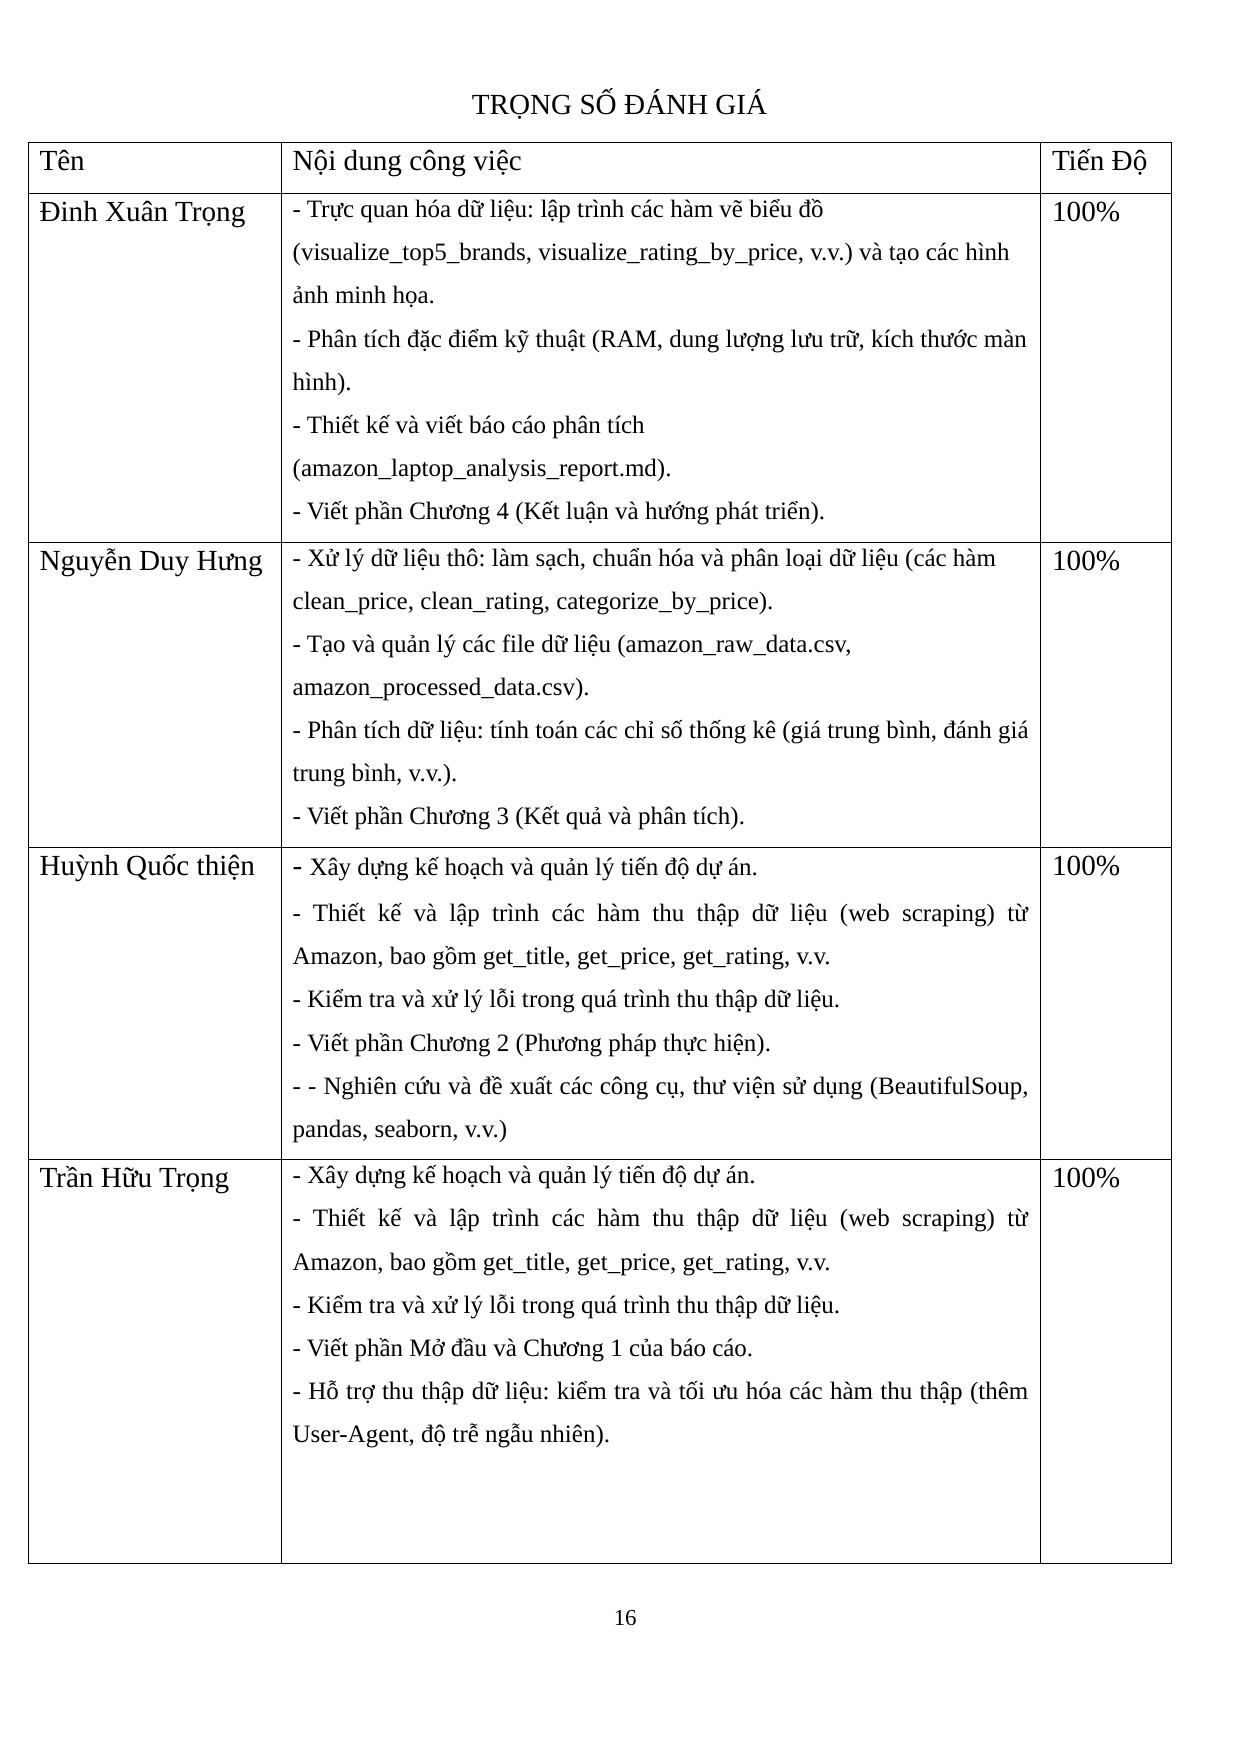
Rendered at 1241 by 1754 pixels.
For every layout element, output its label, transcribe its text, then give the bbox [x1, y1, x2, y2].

table_cell - Xây dựng kế hoạch và quản lý tiến độ dự án. - Thiết kế và lập trình các hàm thu thập dữ liệu (web scraping) từ Amazon, bao gồm get_title, get_price, get_rating, v.v. - Kiểm tra và xử lý lỗi trong quá trình thu thập dữ liệu. - Viết phần Mở đầu và Chương 1 của báo cáo. - Hỗ trợ thu thập dữ liệu: kiểm tra và tối ưu hóa các hàm thu thập (thêm User-Agent, độ trễ ngẫu nhiên). [282, 1160, 1040, 1563]
table_cell - Xây dựng kế hoạch và quản lý tiến độ dự án. - Thiết kế và lập trình các hàm thu thập dữ liệu (web scraping) từ Amazon, bao gồm get_title, get_price, get_rating, v.v. - Kiểm tra và xử lý lỗi trong quá trình thu thập dữ liệu. - Viết phần Chương 2 (Phương pháp thực hiện). - - Nghiên cứu và đề xuất các công cụ, thư viện sử dụng (BeautifulSoup, pandas, seaborn, v.v.) [282, 848, 1040, 1159]
table_cell Huỳnh Quốc thiện [29, 848, 281, 1159]
table_cell - Trực quan hóa dữ liệu: lập trình các hàm vẽ biểu đồ (visualize_top5_brands, visualize_rating_by_price, v.v.) và tạo các hình ảnh minh họa. - Phân tích đặc điểm kỹ thuật (RAM, dung lượng lưu trữ, kích thước màn hình). - Thiết kế và viết báo cáo phân tích (amazon_laptop_analysis_report.md). - Viết phần Chương 4 (Kết luận và hướng phát triển). [282, 194, 1040, 542]
table_cell 100% [1041, 848, 1171, 1159]
text TRỌNG SỐ ĐÁNH GIÁ [150, 87, 1089, 120]
table_cell 100% [1041, 194, 1171, 542]
table_cell 100% [1041, 543, 1171, 847]
table_cell Đinh Xuân Trọng [29, 194, 281, 542]
table_header Tên [29, 143, 281, 193]
table_cell 100% [1041, 1160, 1171, 1563]
table_cell Trần Hữu Trọng [29, 1160, 281, 1563]
table_cell - Xử lý dữ liệu thô: làm sạch, chuẩn hóa và phân loại dữ liệu (các hàm clean_price, clean_rating, categorize_by_price). - Tạo và quản lý các file dữ liệu (amazon_raw_data.csv, amazon_processed_data.csv). - Phân tích dữ liệu: tính toán các chỉ số thống kê (giá trung bình, đánh giá trung bình, v.v.). - Viết phần Chương 3 (Kết quả và phân tích). [282, 543, 1040, 847]
table_header Nội dung công việc [282, 143, 1040, 193]
table_cell Nguyễn Duy Hưng [29, 543, 281, 847]
table_header Tiến Độ [1041, 143, 1171, 193]
